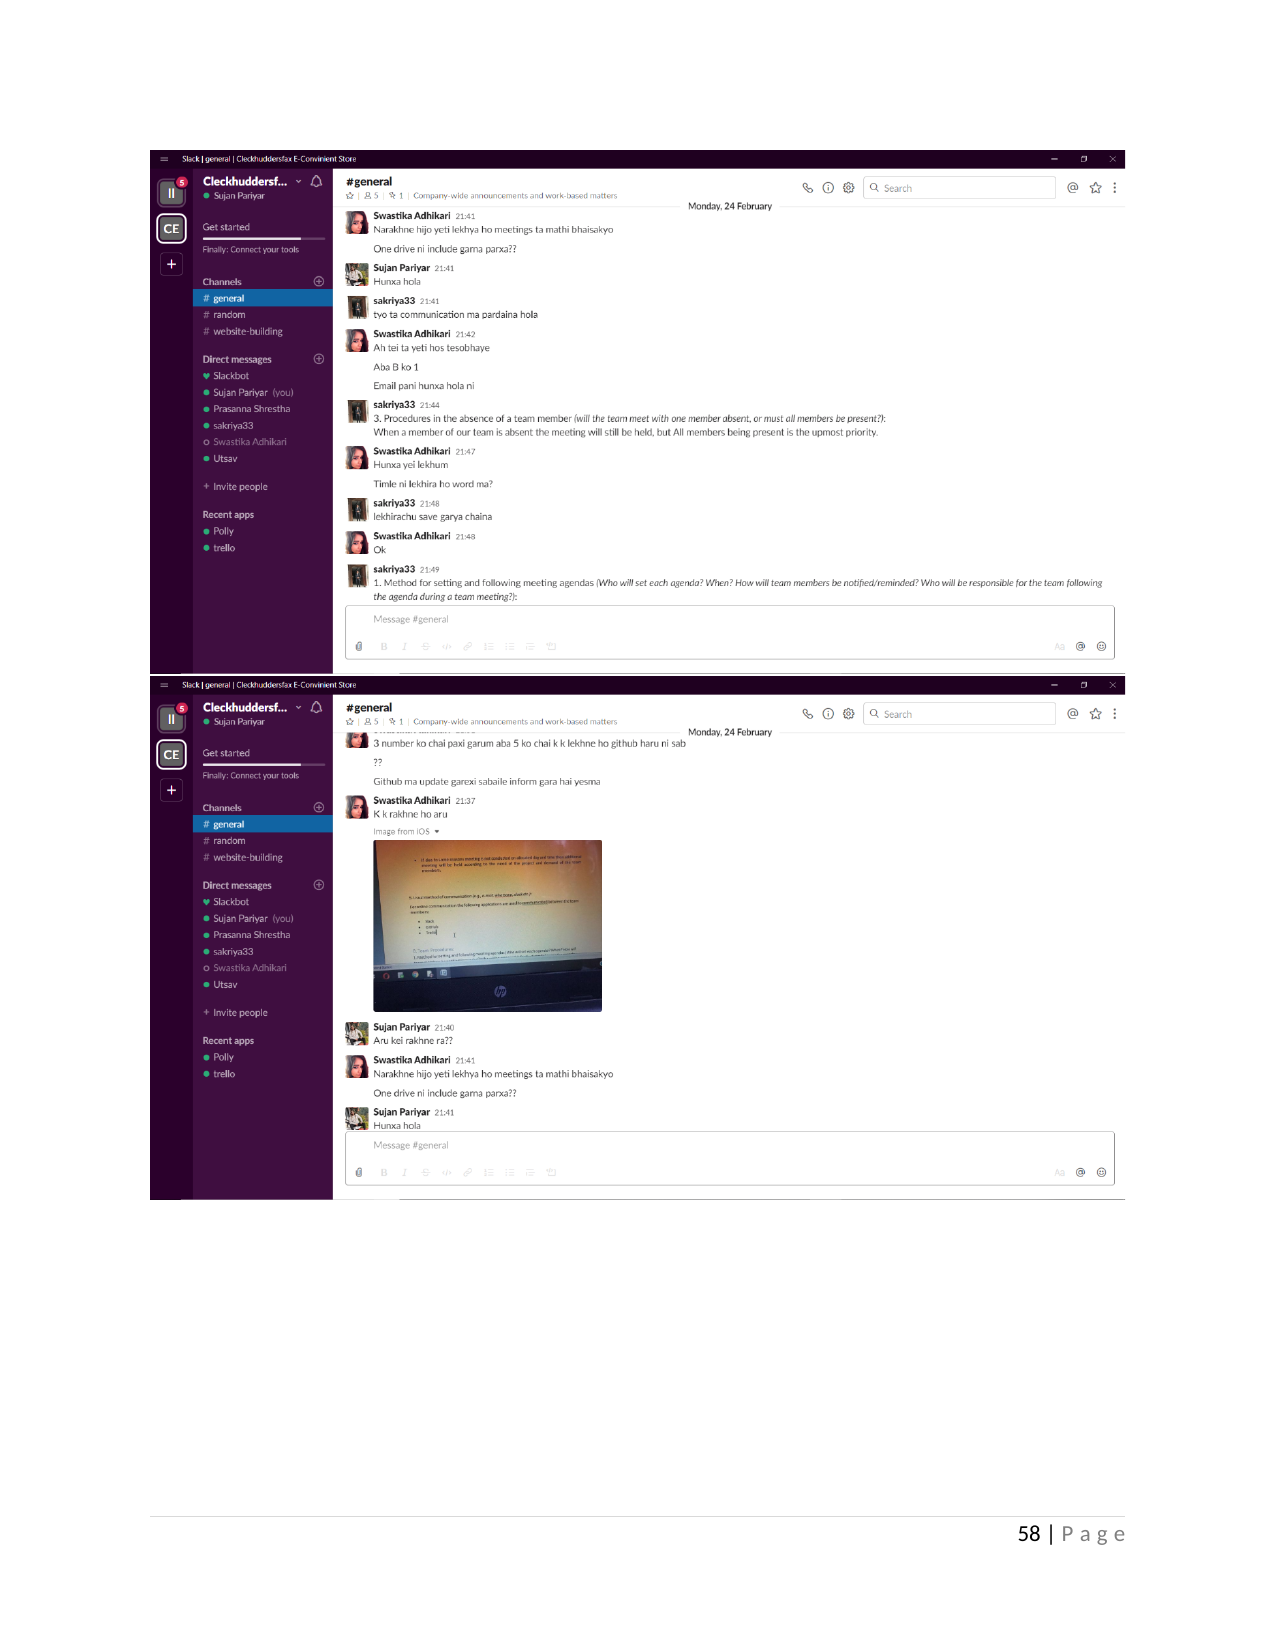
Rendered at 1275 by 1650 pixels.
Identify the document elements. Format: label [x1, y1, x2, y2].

picture [150, 676, 1125, 1200]
picture [150, 150, 1125, 674]
